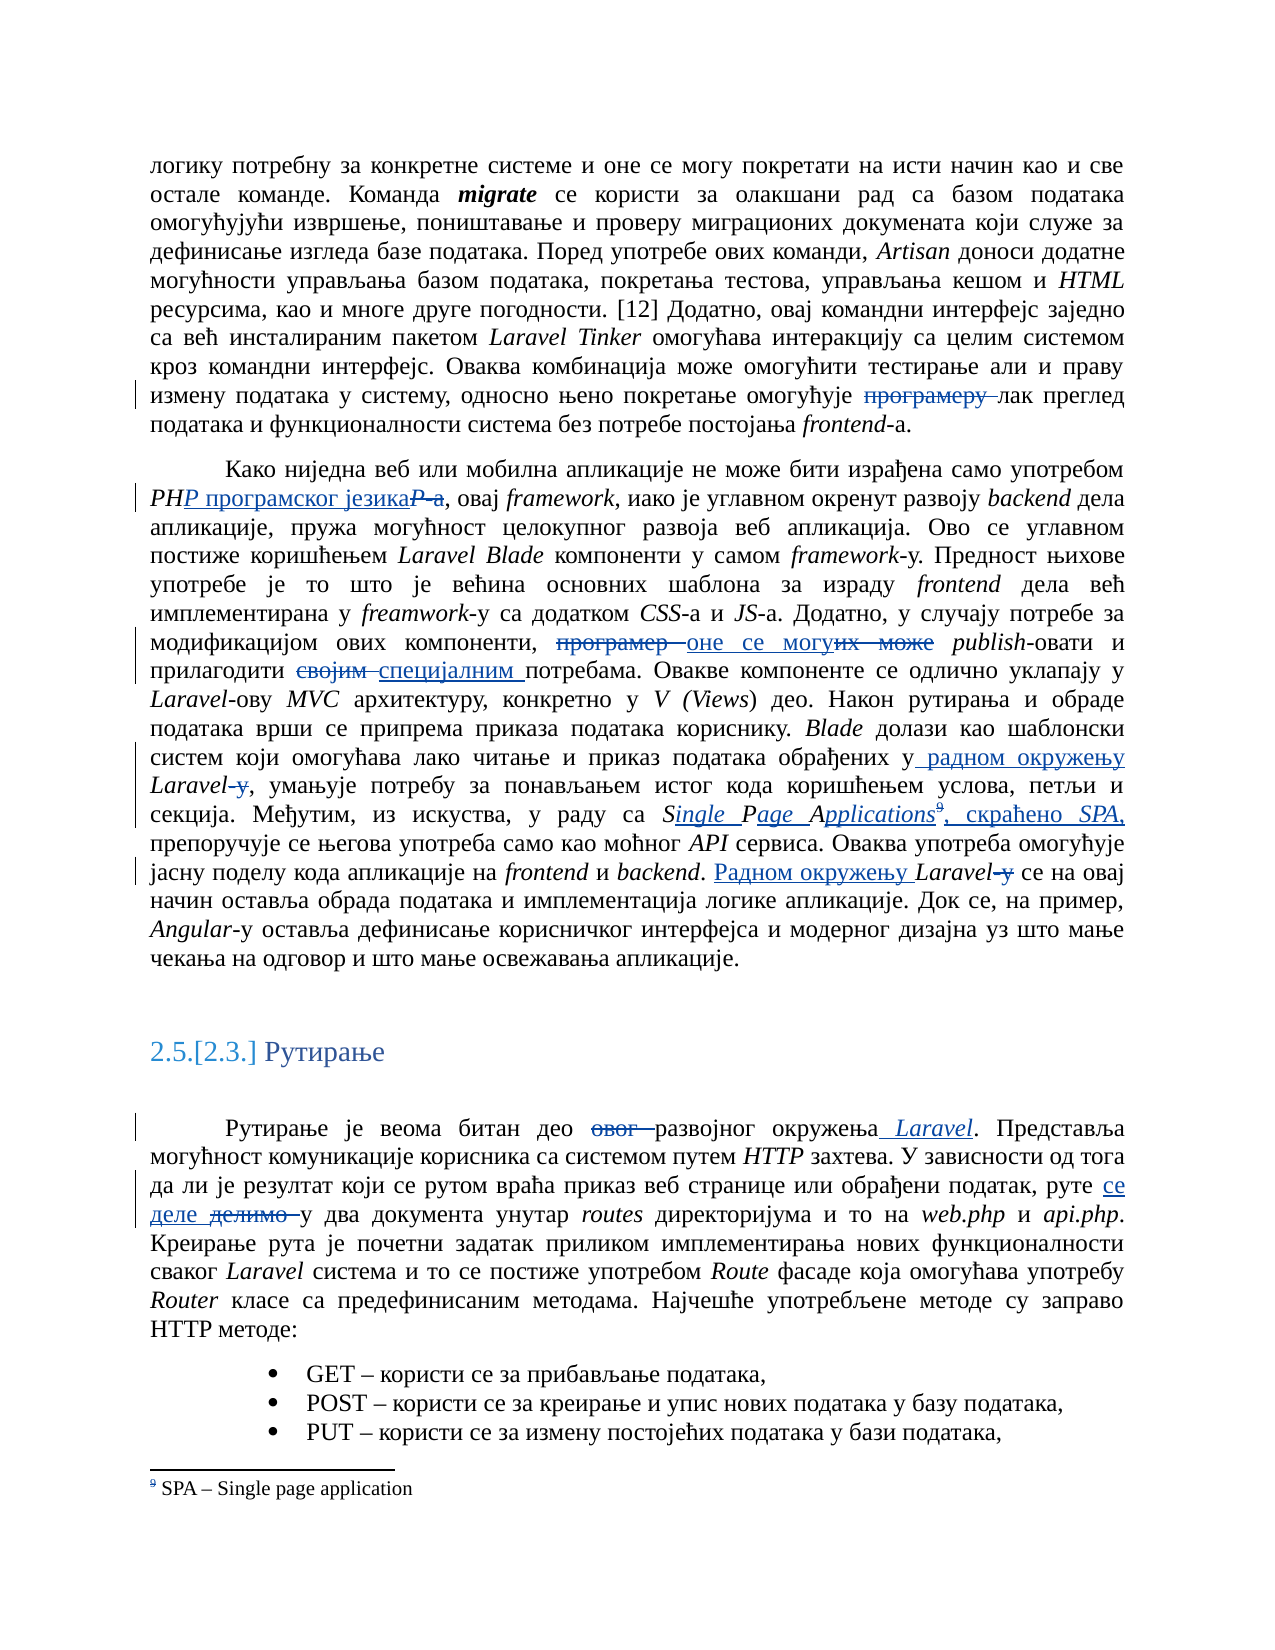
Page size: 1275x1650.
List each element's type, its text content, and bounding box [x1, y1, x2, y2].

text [150, 150, 1125, 437]
list GET – користи се за прибављање података, [269, 1359, 1125, 1388]
text Рутирање је веома битан део развојног окружења. Представља могућност комуникације корисника са системом путем HTTP захтева. У зависности од тога да ли је резултат који се рутом враћа приказ веб странице или обрађени податак, руте у два документа унутар routes директоријума и то на web.php и api.php. Креирање рута је почетни задатак приликом имплементирања нових функционалности сваког Laravel система и то се постиже употребом Route фасаде која омогућава употребу Router класе са предефинисаним методама. Најчешће употребљене методе су заправо HTTP методе: [150, 1113, 1125, 1343]
text Како ниједна веб или мобилна апликације не може бити израђена само употребом PH, овај framework, иако је углавном окренут развоју backend дела апликације, пружа могућност целокупног развоја веб апликација. Ово се углавном постиже коришћењем Laravel Blade компоненти у самом framework-у. Предност њихове употребе је то што је већина основних шаблона за израду frontend дела већ имплементирана у freamwork-у са додатком CSS-а и JS-а. Додатно, у случају потребе за модификацијом ових компоненти, publish-овати и прилагодити потребама. Овакве компоненте се одлично уклапају у Laravel-ову MVC архитектуру, конкретно у V (Views) део. Након рутирања и обраде података врши се припрема приказа података кориснику. Blade долази као шаблонски систем који омогућава лако читање и приказ података обрађених у Laravel, умањује потребу за понављањем истог кода коришћењем услова, петљи и секција. Међутим, из искуства, у раду са SPA препоручује се његова употреба само као моћног API сервиса. Оваква употреба омогућује јасну поделу кода апликације на frontend и backend. Laravel се на овај начин оставља обрада података и имплементација логике апликације. Док се, на пример, Angular-у оставља дефинисање корисничког интерфејса и модерног дизајна уз што мање чекања на одговор и што мање освежавања апликације. [150, 454, 1125, 972]
subtitle Рутирање [150, 1034, 1125, 1067]
list PUT – користи се за измену постојећих података у бази података, [269, 1417, 1125, 1446]
list POST – користи се за креирање и упис нових података у базу података, [269, 1388, 1125, 1417]
